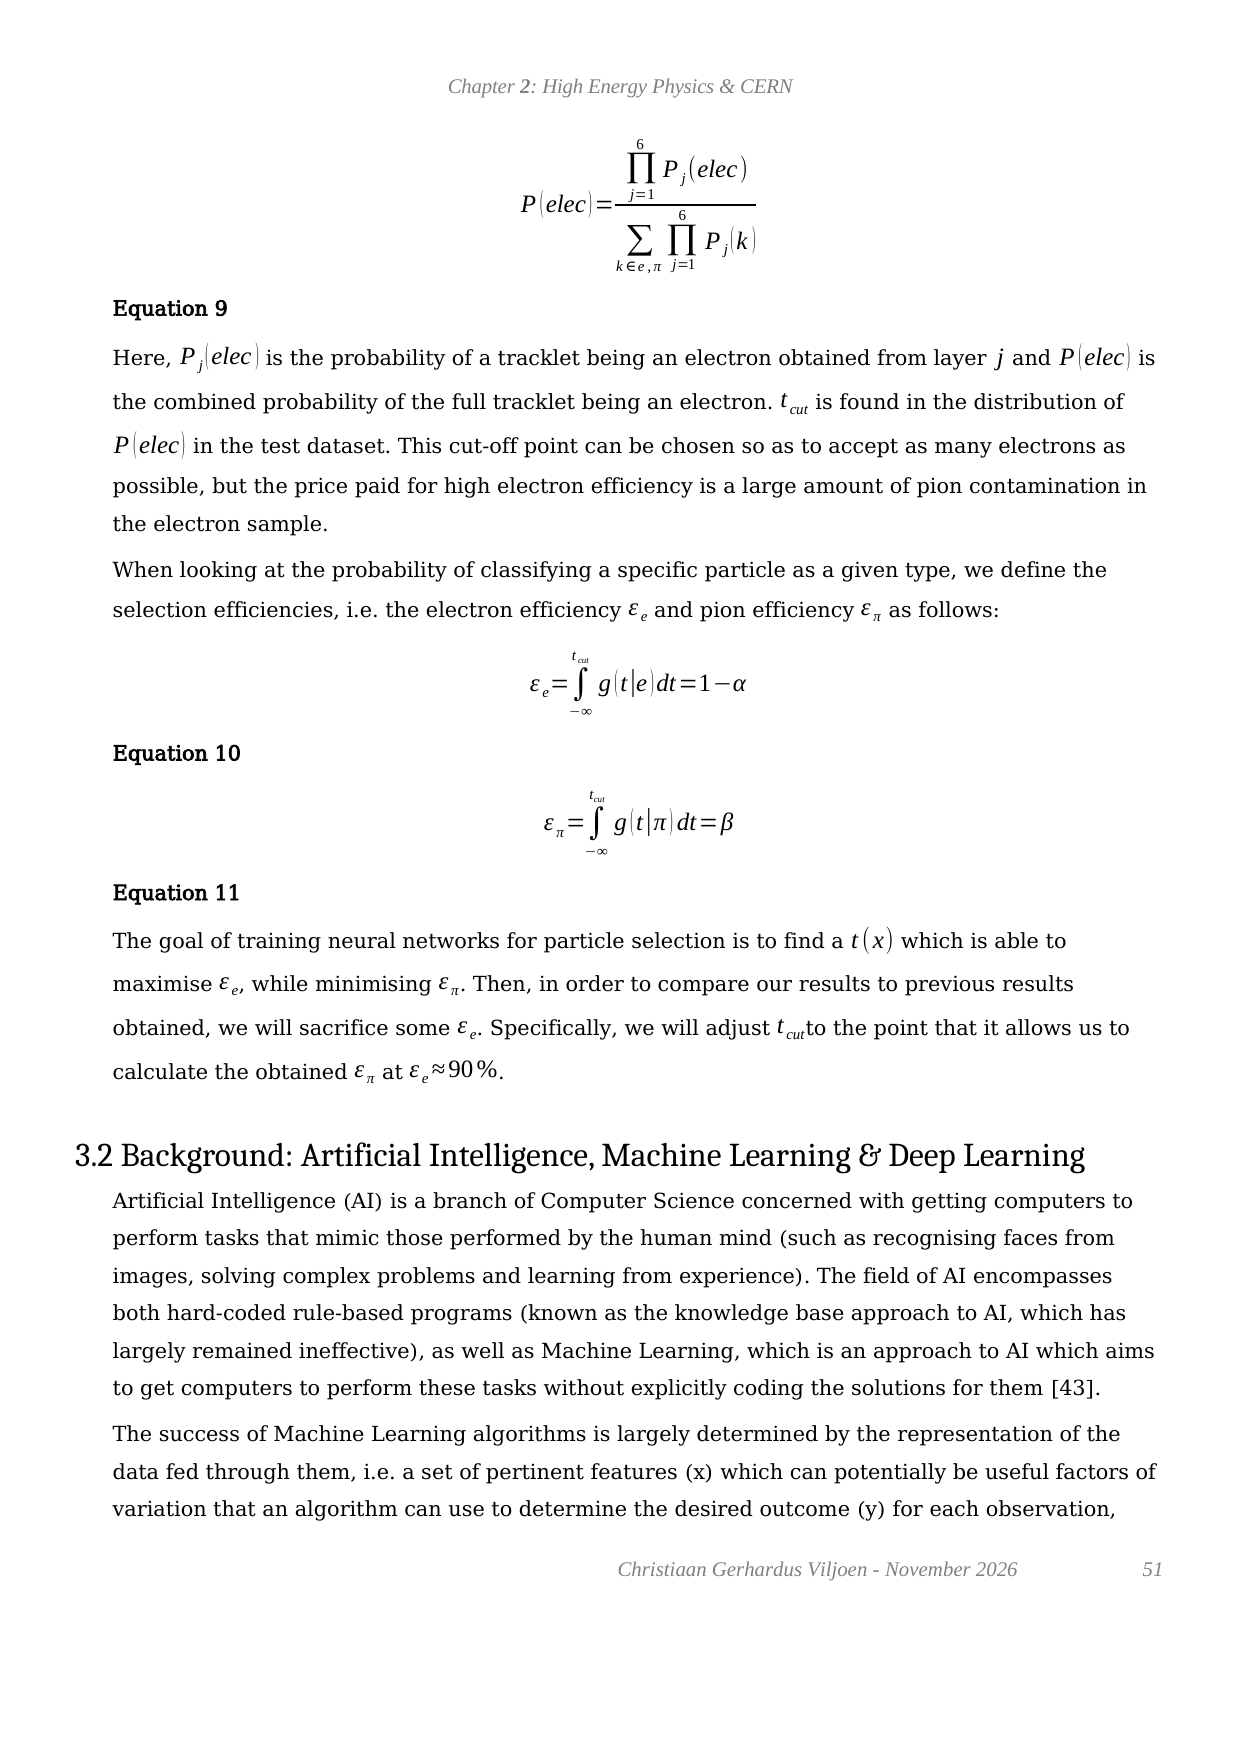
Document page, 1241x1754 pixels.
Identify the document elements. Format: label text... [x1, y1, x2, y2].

subtitle Background: Artificial Intelligence, Machine Learning & Deep Learning [75, 1137, 1165, 1175]
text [112, 1421, 1165, 1521]
text When looking at the probability of classifying a specific particle as a given type, we define the selection efficiencies, i.e. the electron efficiency and pion efficiency as follows: [112, 556, 1165, 625]
text Equation 9 [112, 295, 1165, 320]
text Here, is the probability of a tracklet being an electron obtained from layer and is the combined probability of the full tracklet being an electron. is found in the distribution of in the test dataset. This cut-off point can be chosen so as to accept as many electrons as possible, but the price paid for high electron efficiency is a large amount of pion contamination in the electron sample. [112, 341, 1165, 536]
text Equation 11 [112, 879, 1165, 904]
text The goal of training neural networks for particle selection is to find a which is able to maximise , while minimising . Then, in order to compare our results to previous results obtained, we will sacrifice some . Specifically, we will adjust to the point that it allows us to calculate the obtained at . [112, 925, 1165, 1087]
text Artificial Intelligence (AI) is a branch of Computer Science concerned with getting computers to perform tasks that mimic those performed by the human mind (such as recognising faces from images, solving complex problems and learning from experience). The field of AI encompasses both hard-coded rule-based programs (known as the knowledge base approach to AI, which has largely remained ineffective), as well as Machine Learning, which is an approach to AI which aims to get computers to perform these tasks without explicitly coding the solutions for them . [112, 1188, 1165, 1400]
text Equation 10 [112, 740, 1165, 765]
